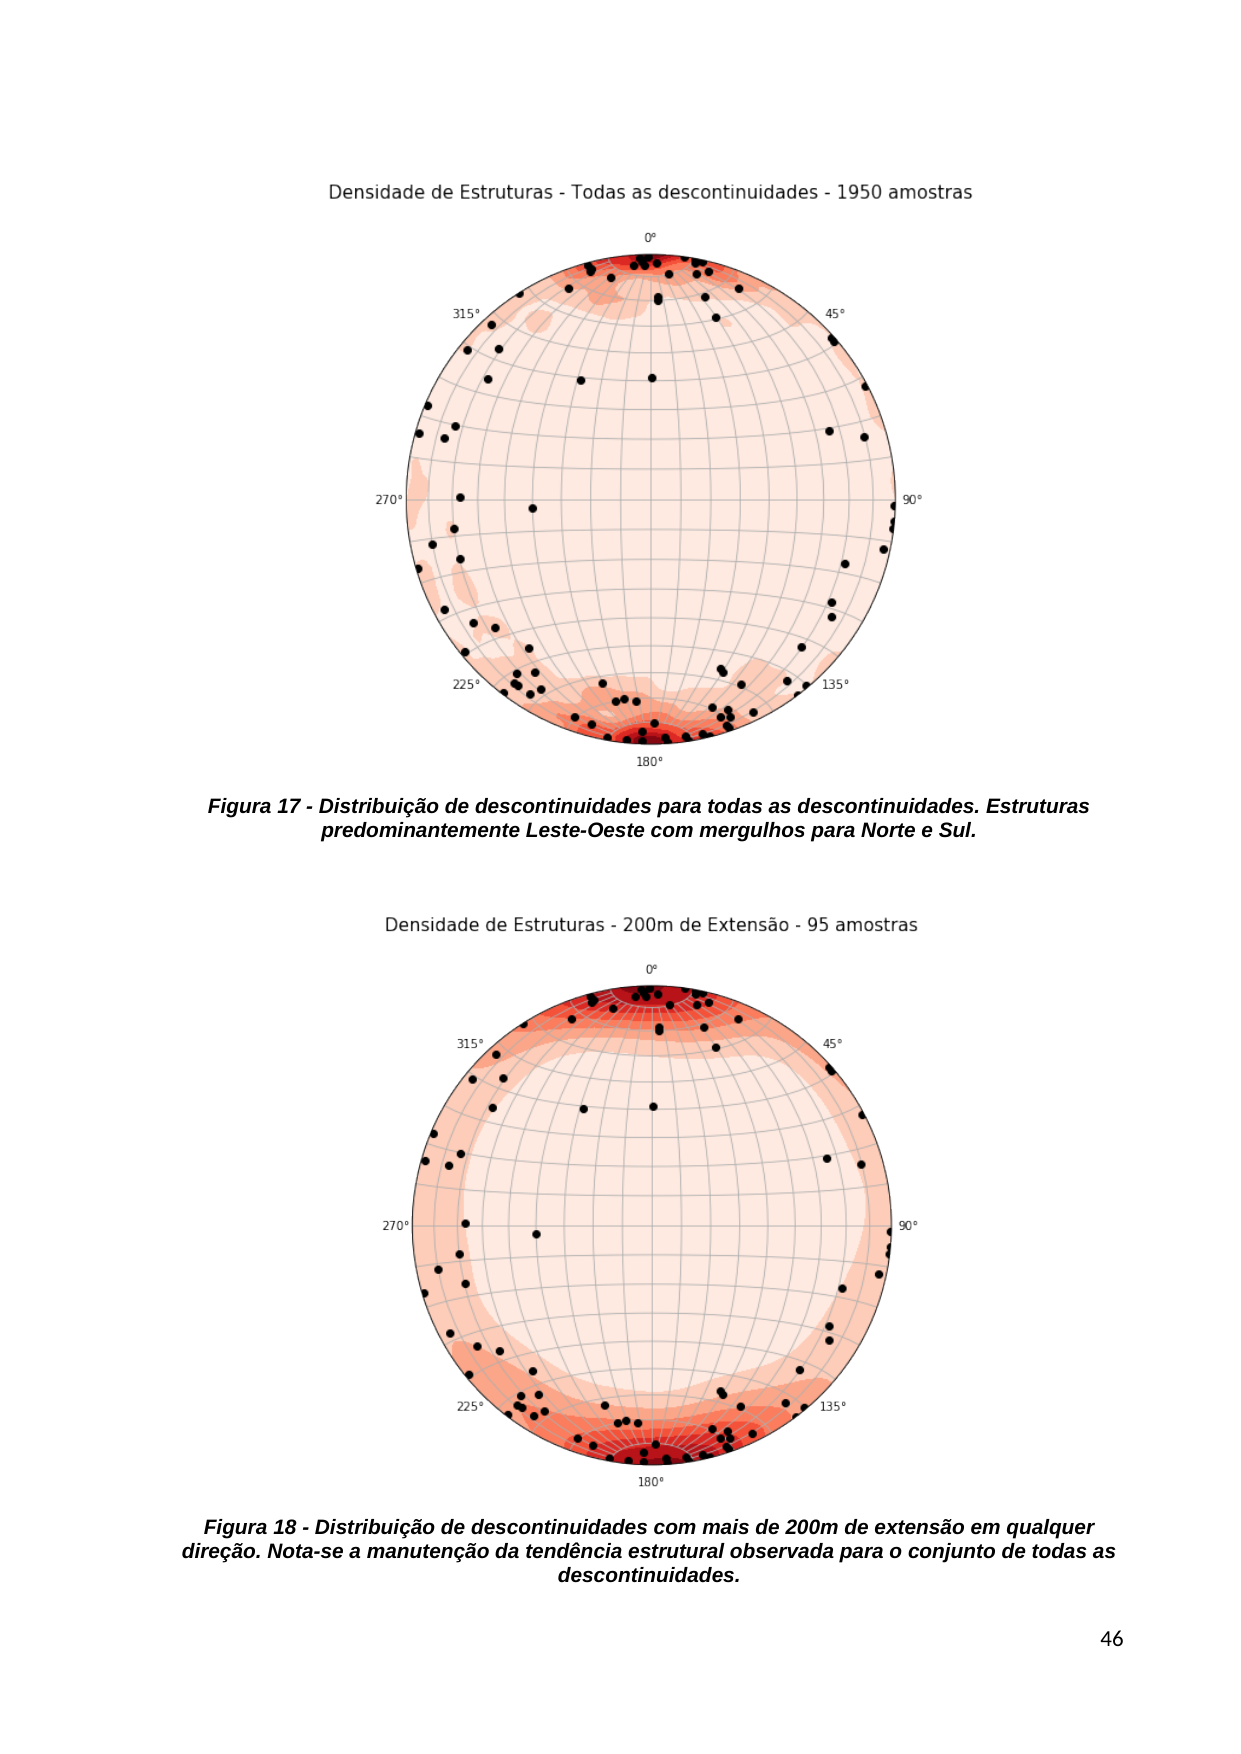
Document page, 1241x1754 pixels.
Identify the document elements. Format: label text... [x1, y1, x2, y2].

picture [320, 177, 980, 776]
text Figura 17 - Distribuição de descontinuidades para todas as descontinuidades. Estruturas predominantemente Leste-Oeste com mergulhos para Norte e Sul. [177, 794, 1123, 842]
picture [373, 910, 927, 1496]
text Figura 18 - Distribuição de descontinuidades com mais de 200m de extensão em qualquer direção. Nota-se a manutenção da tendência estrutural observada para o conjunto de todas as descontinuidades. [177, 1515, 1123, 1587]
